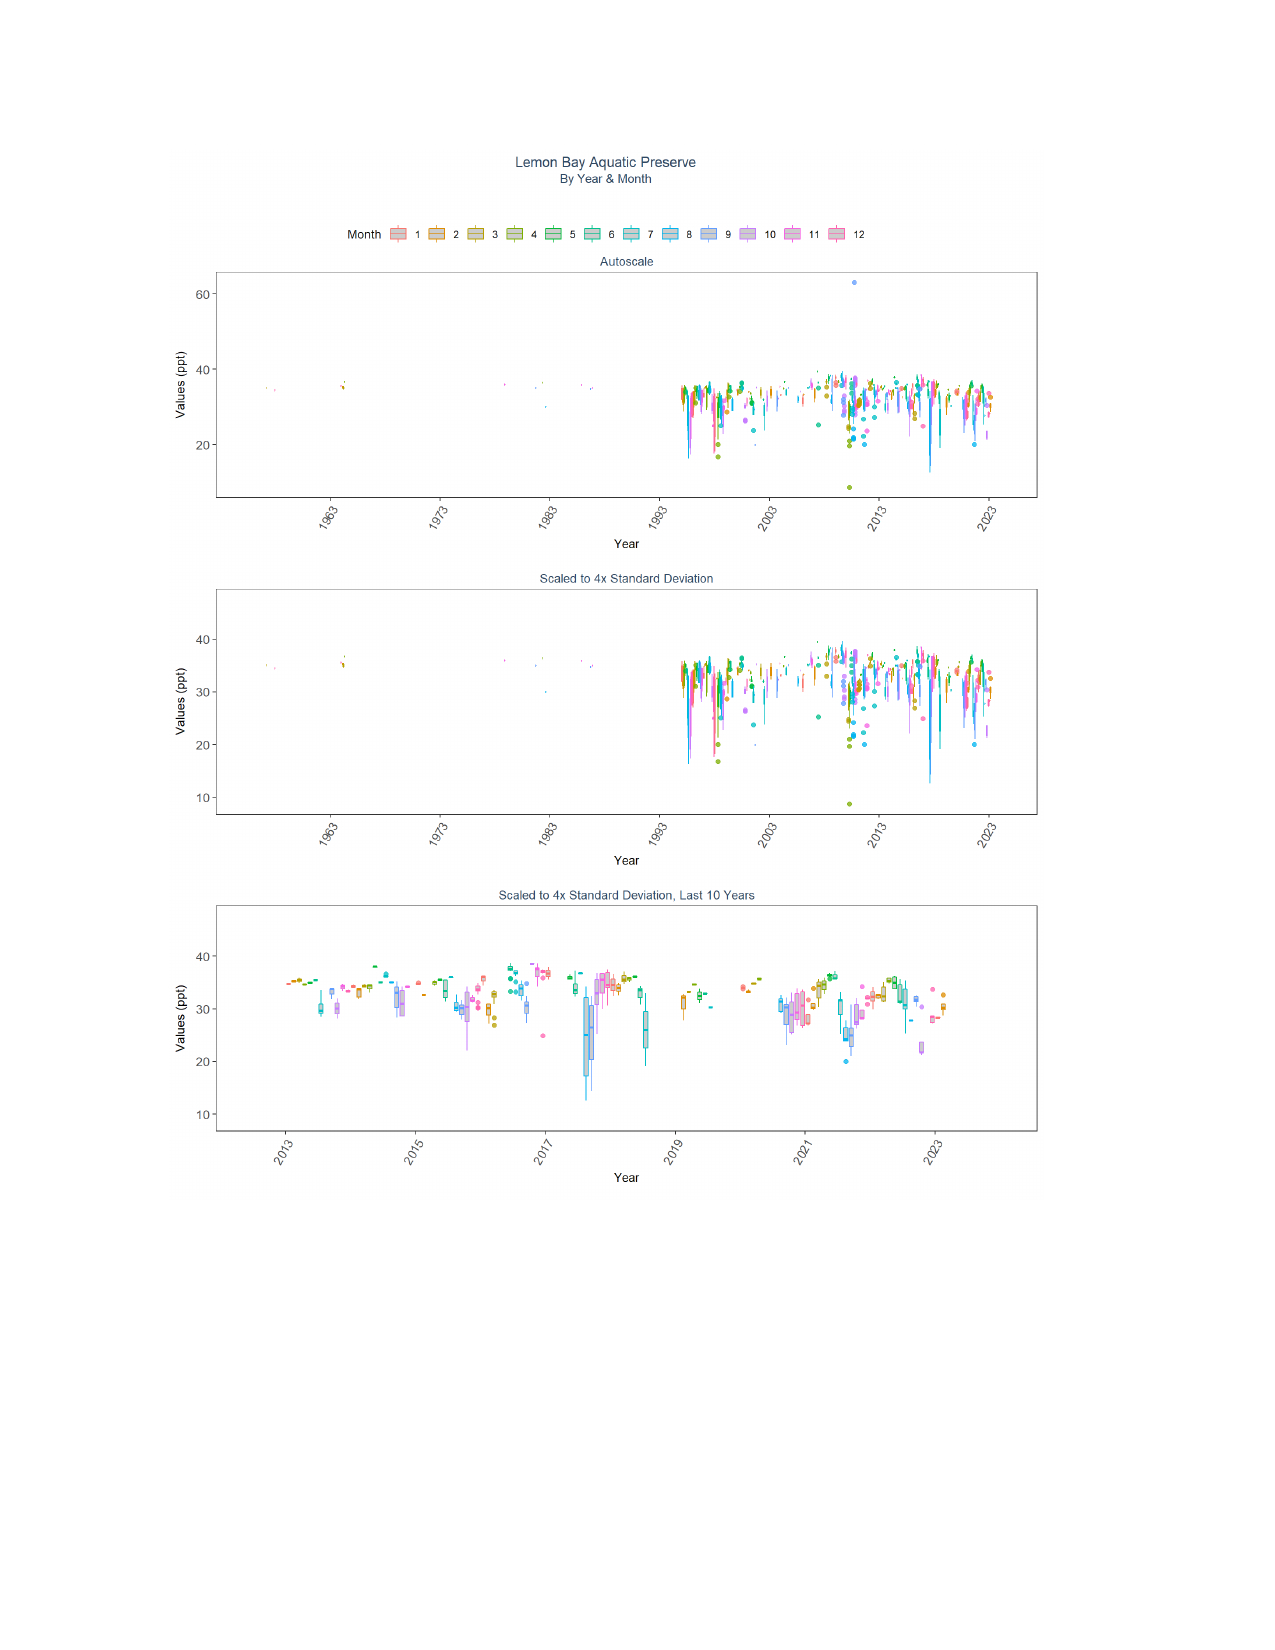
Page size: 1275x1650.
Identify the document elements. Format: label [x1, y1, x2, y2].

picture [168, 150, 1044, 1200]
